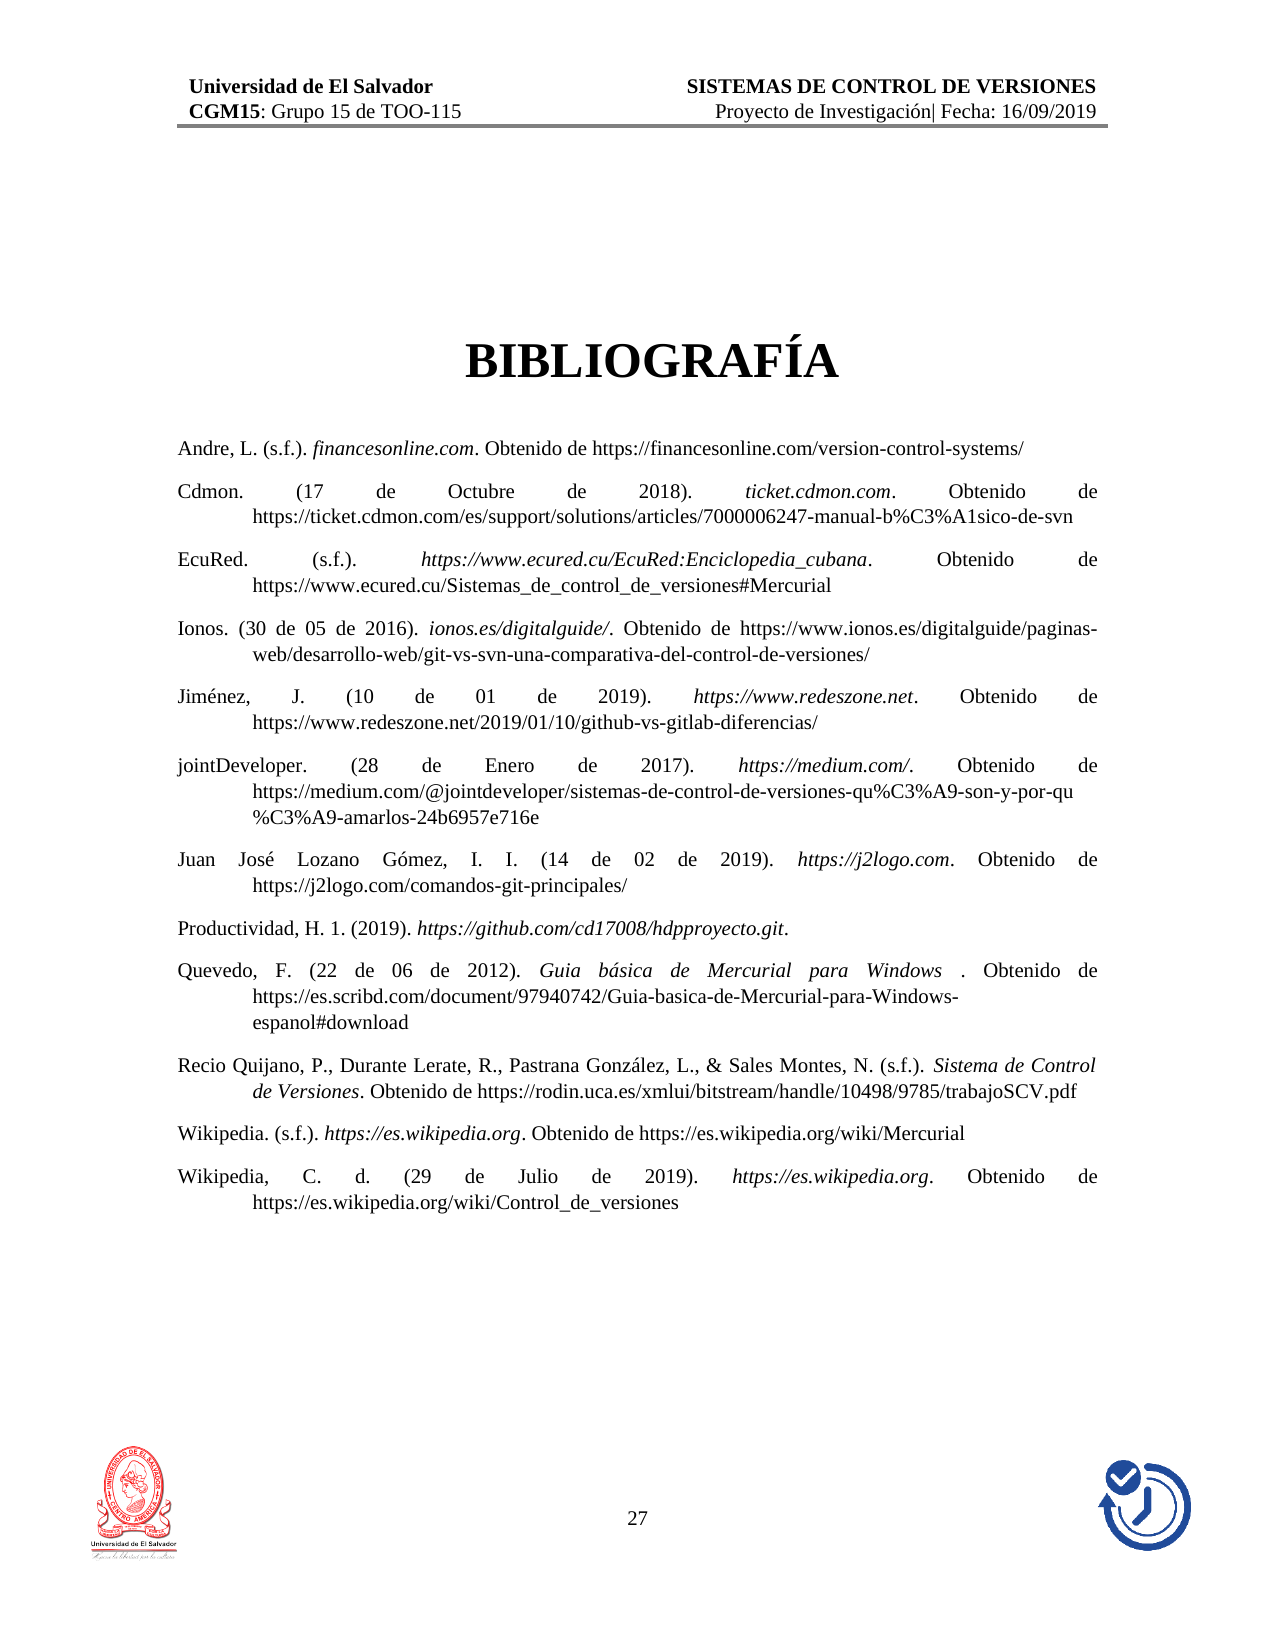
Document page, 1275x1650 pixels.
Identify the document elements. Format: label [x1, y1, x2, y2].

picture [91, 1446, 178, 1561]
